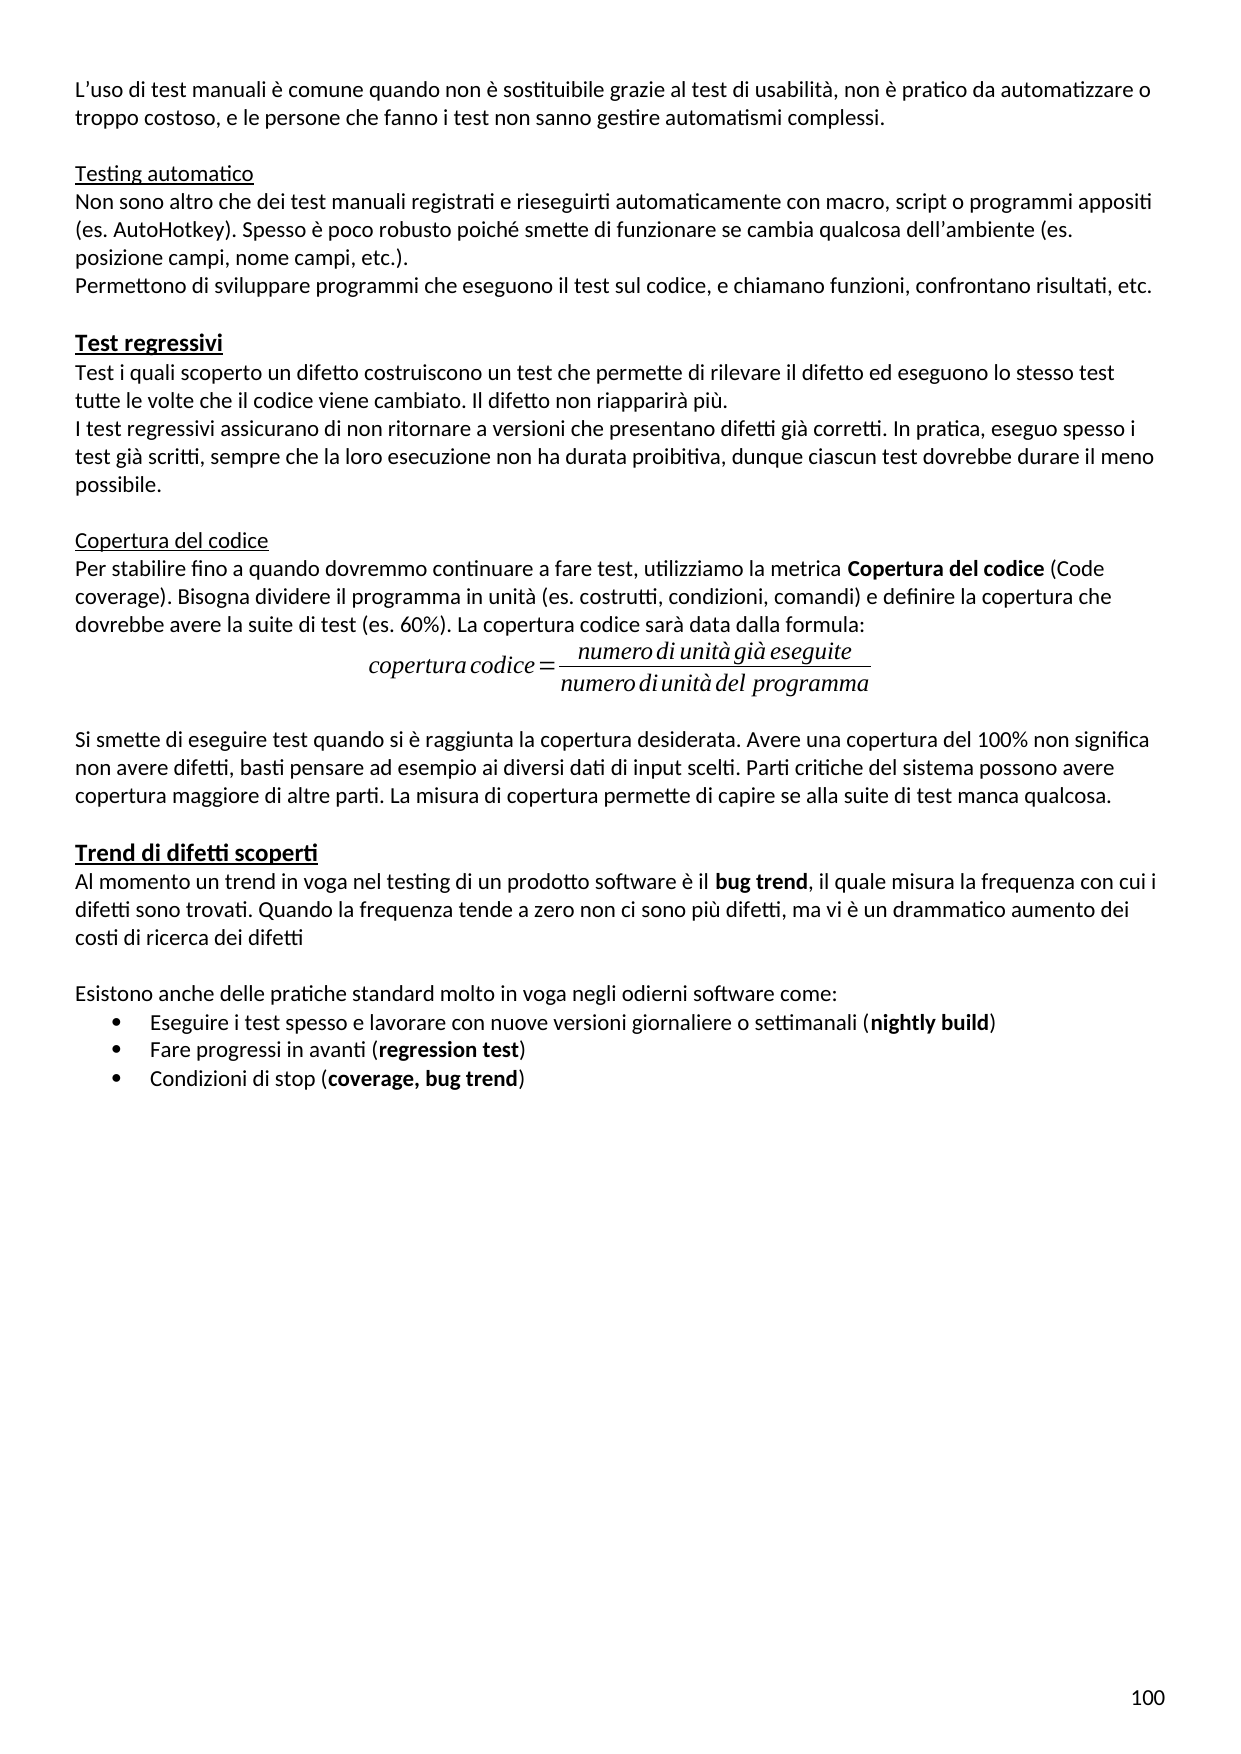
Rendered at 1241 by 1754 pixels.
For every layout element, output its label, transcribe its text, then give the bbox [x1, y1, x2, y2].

text L’uso di test manuali è comune quando non è sostituibile grazie al test di usabilità, non è pratico da automatizzare o troppo costoso, e le persone che fanno i test non sanno gestire automatismi complessi. [75, 75, 1165, 131]
text Al momento un trend in voga nel testing di un prodotto software è il bug trend, il quale misura la frequenza con cui i difetti sono trovati. Quando la frequenza tende a zero non ci sono più difetti, ma vi è un drammatico aumento dei costi di ricerca dei difetti [75, 867, 1165, 952]
text Testing automatico [75, 159, 1165, 187]
text Esistono anche delle pratiche standard molto in voga negli odierni software come: [75, 979, 1165, 1008]
text Test i quali scoperto un difetto costruiscono un test che permette di rilevare il difetto ed eseguono lo stesso test tutte le volte che il codice viene cambiato. Il difetto non riapparirà più. [75, 358, 1165, 414]
text Permettono di sviluppare programmi che eseguono il test sul codice, e chiamano funzioni, confrontano risultati, etc. [75, 271, 1165, 299]
text Per stabilire fino a quando dovremmo continuare a fare test, utilizziamo la metrica Copertura del codice (Code coverage). Bisogna dividere il programma in unità (es. costrutti, condizioni, comandi) e definire la copertura che dovrebbe avere la suite di test (es. 60%). La copertura codice sarà data dalla formula: [75, 554, 1165, 638]
list Fare progressi in avanti (regression test) [112, 1036, 1165, 1064]
list Condizioni di stop (coverage, bug trend) [112, 1064, 1165, 1092]
subtitle Trend di difetti scoperti [75, 837, 1165, 867]
subtitle Test regressivi [75, 327, 1165, 358]
text Copertura del codice [75, 526, 1165, 554]
text Si smette di eseguire test quando si è raggiunta la copertura desiderata. Avere una copertura del 100% non significa non avere difetti, basti pensare ad esempio ai diversi dati di input scelti. Parti critiche del sistema possono avere copertura maggiore di altre parti. La misura di copertura permette di capire se alla suite di test manca qualcosa. [75, 725, 1165, 809]
text I test regressivi assicurano di non ritornare a versioni che presentano difetti già corretti. In pratica, eseguo spesso i test già scritti, sempre che la loro esecuzione non ha durata proibitiva, dunque ciascun test dovrebbe durare il meno possibile. [75, 414, 1165, 498]
text Non sono altro che dei test manuali registrati e rieseguirti automaticamente con macro, script o programmi appositi (es. AutoHotkey). Spesso è poco robusto poiché smette di funzionare se cambia qualcosa dell’ambiente (es. posizione campi, nome campi, etc.). [75, 187, 1165, 271]
list Eseguire i test spesso e lavorare con nuove versioni giornaliere o settimanali (nightly build) [112, 1008, 1165, 1036]
